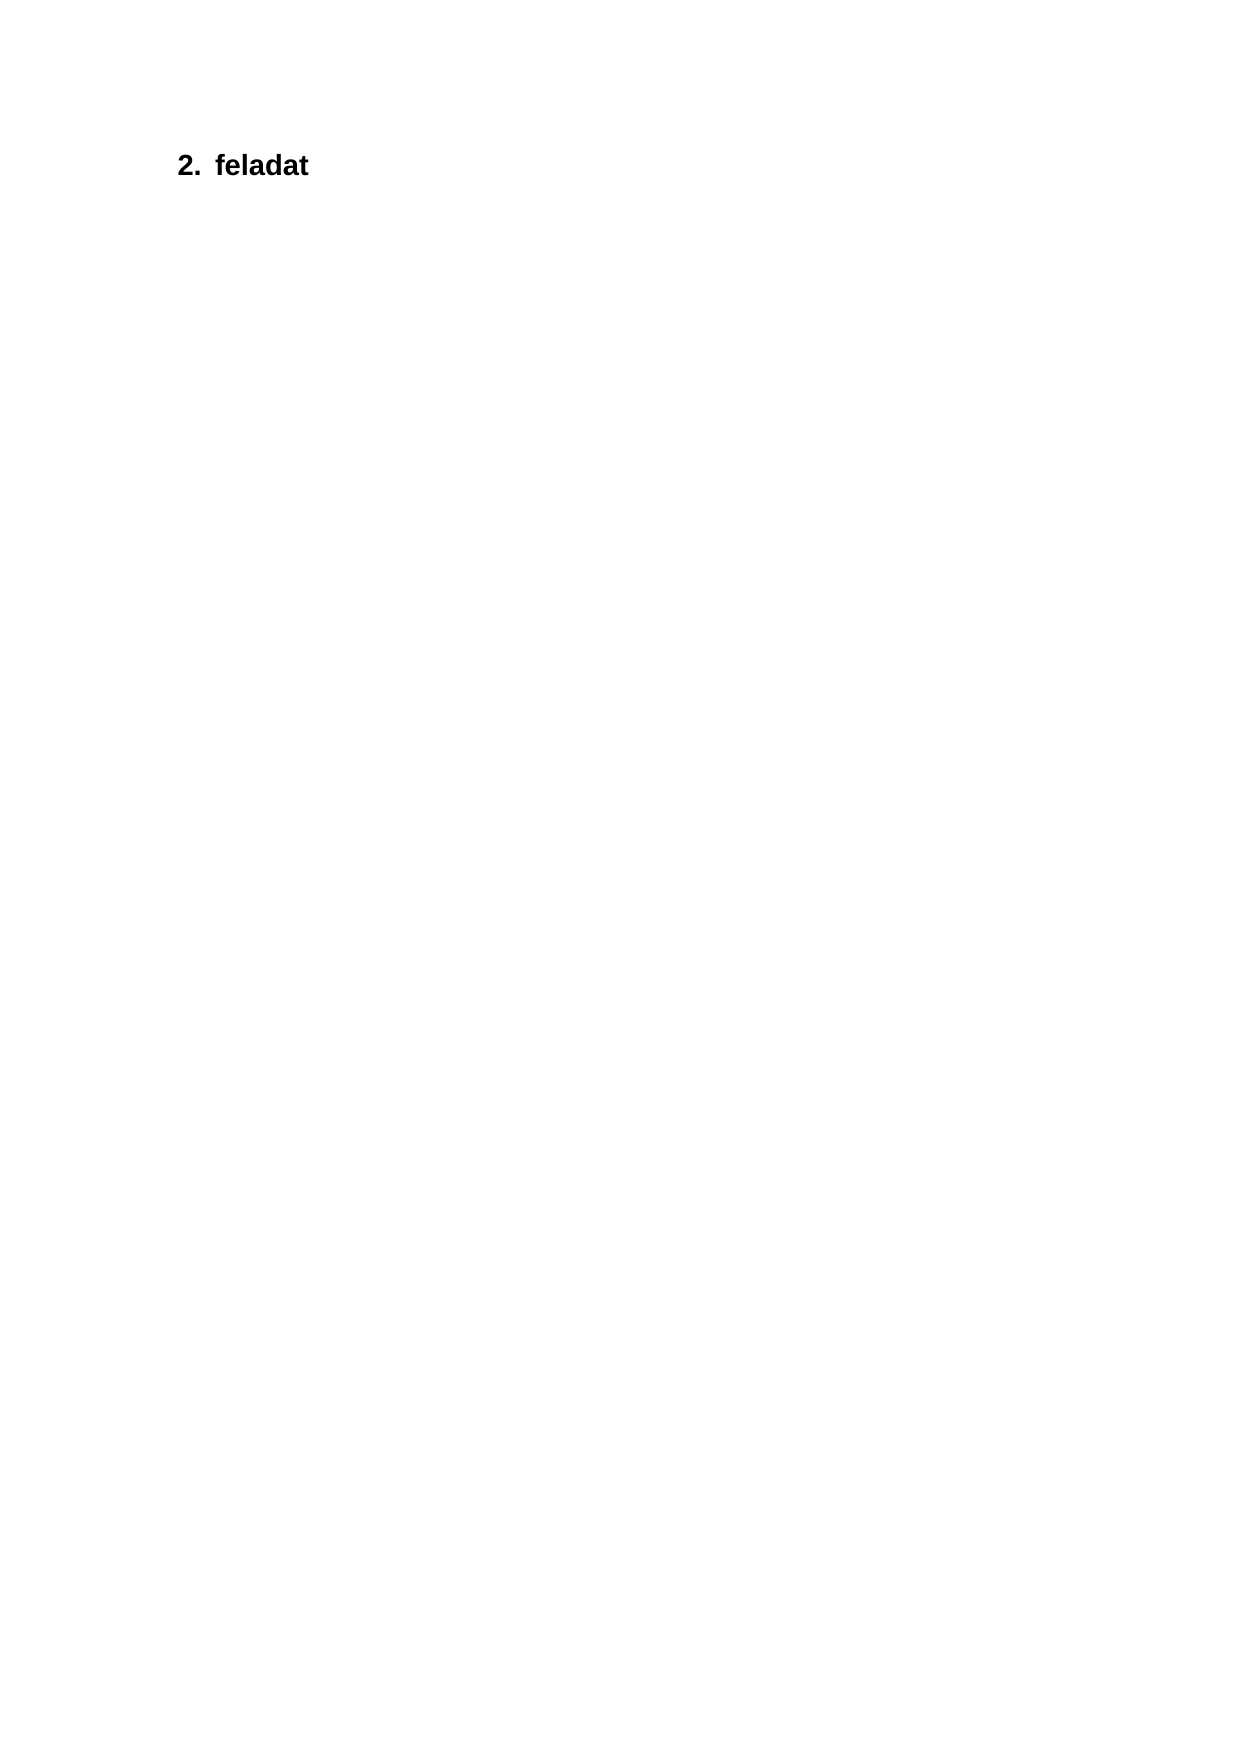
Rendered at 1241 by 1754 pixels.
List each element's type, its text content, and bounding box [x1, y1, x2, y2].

list feladat [177, 148, 1093, 181]
